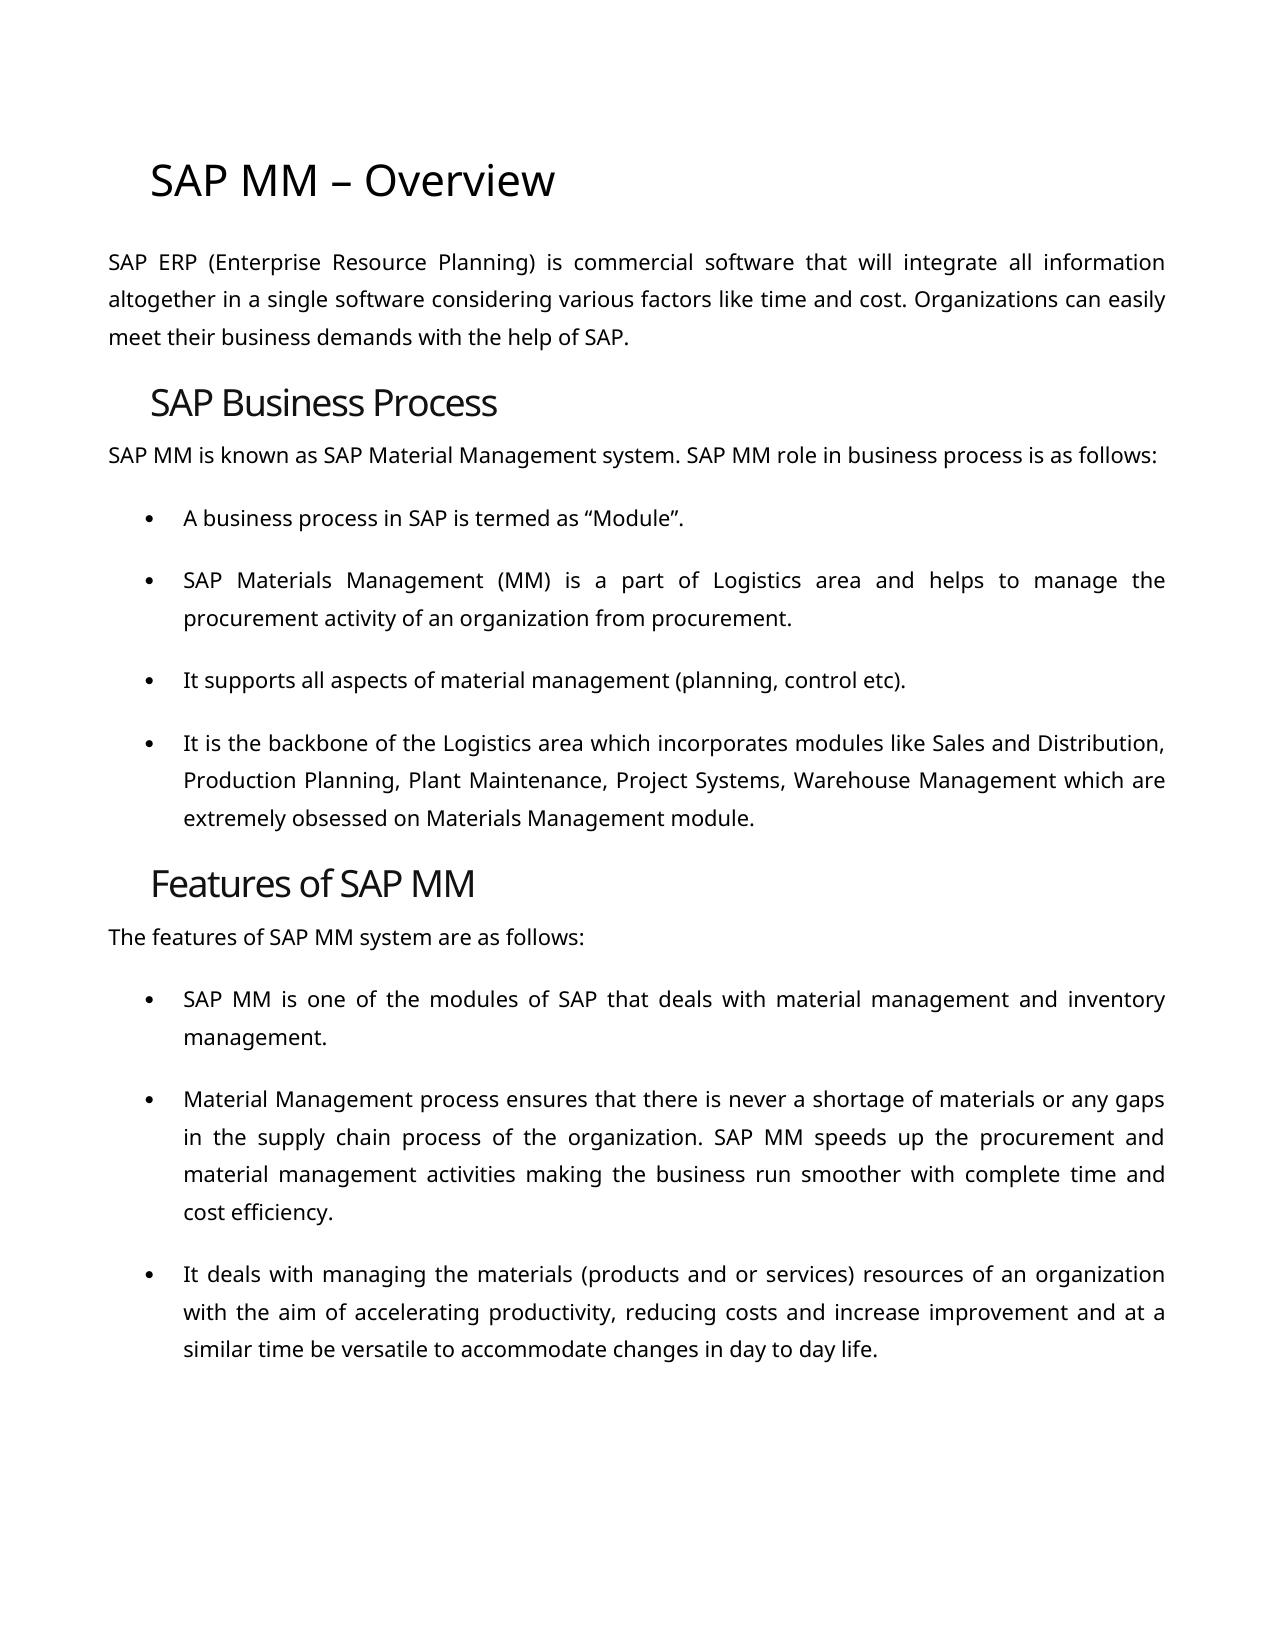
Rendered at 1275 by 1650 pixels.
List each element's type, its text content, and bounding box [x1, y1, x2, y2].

list A business process in SAP is termed as “Module”. [146, 495, 1167, 533]
list SAP Materials Management (MM) is a part of Logistics area and helps to manage the procurement activity of an organization from procurement. [146, 558, 1167, 633]
text SAP MM – Overview [150, 150, 1125, 209]
list It supports all aspects of material management (planning, control etc). [146, 658, 1167, 695]
text The features of SAP MM system are as follows: [108, 914, 1167, 951]
text SAP Business Process [150, 377, 1167, 428]
list It deals with managing the materials (products and or services) resources of an organization with the aim of accelerating productivity, reducing costs and increase improvement and at a similar time be versatile to accommodate changes in day to day life. [146, 1251, 1167, 1364]
text Features of SAP MM [150, 858, 1167, 909]
text SAP ERP (Enterprise Resource Planning) is commercial software that will integrate all information altogether in a single software considering various factors like time and cost. Organizations can easily meet their business demands with the help of SAP. [108, 239, 1167, 352]
text SAP MM is known as SAP Material Management system. SAP MM role in business process is as follows: [108, 433, 1167, 470]
list Material Management process ensures that there is never a shortage of materials or any gaps in the supply chain process of the organization. SAP MM speeds up the procurement and material management activities making the business run smoother with complete time and cost efficiency. [146, 1076, 1167, 1226]
list It is the backbone of the Logistics area which incorporates modules like Sales and Distribution, Production Planning, Plant Maintenance, Project Systems, Warehouse Management which are extremely obsessed on Materials Management module. [146, 720, 1167, 833]
list SAP MM is one of the modules of SAP that deals with material management and inventory management. [146, 976, 1167, 1051]
